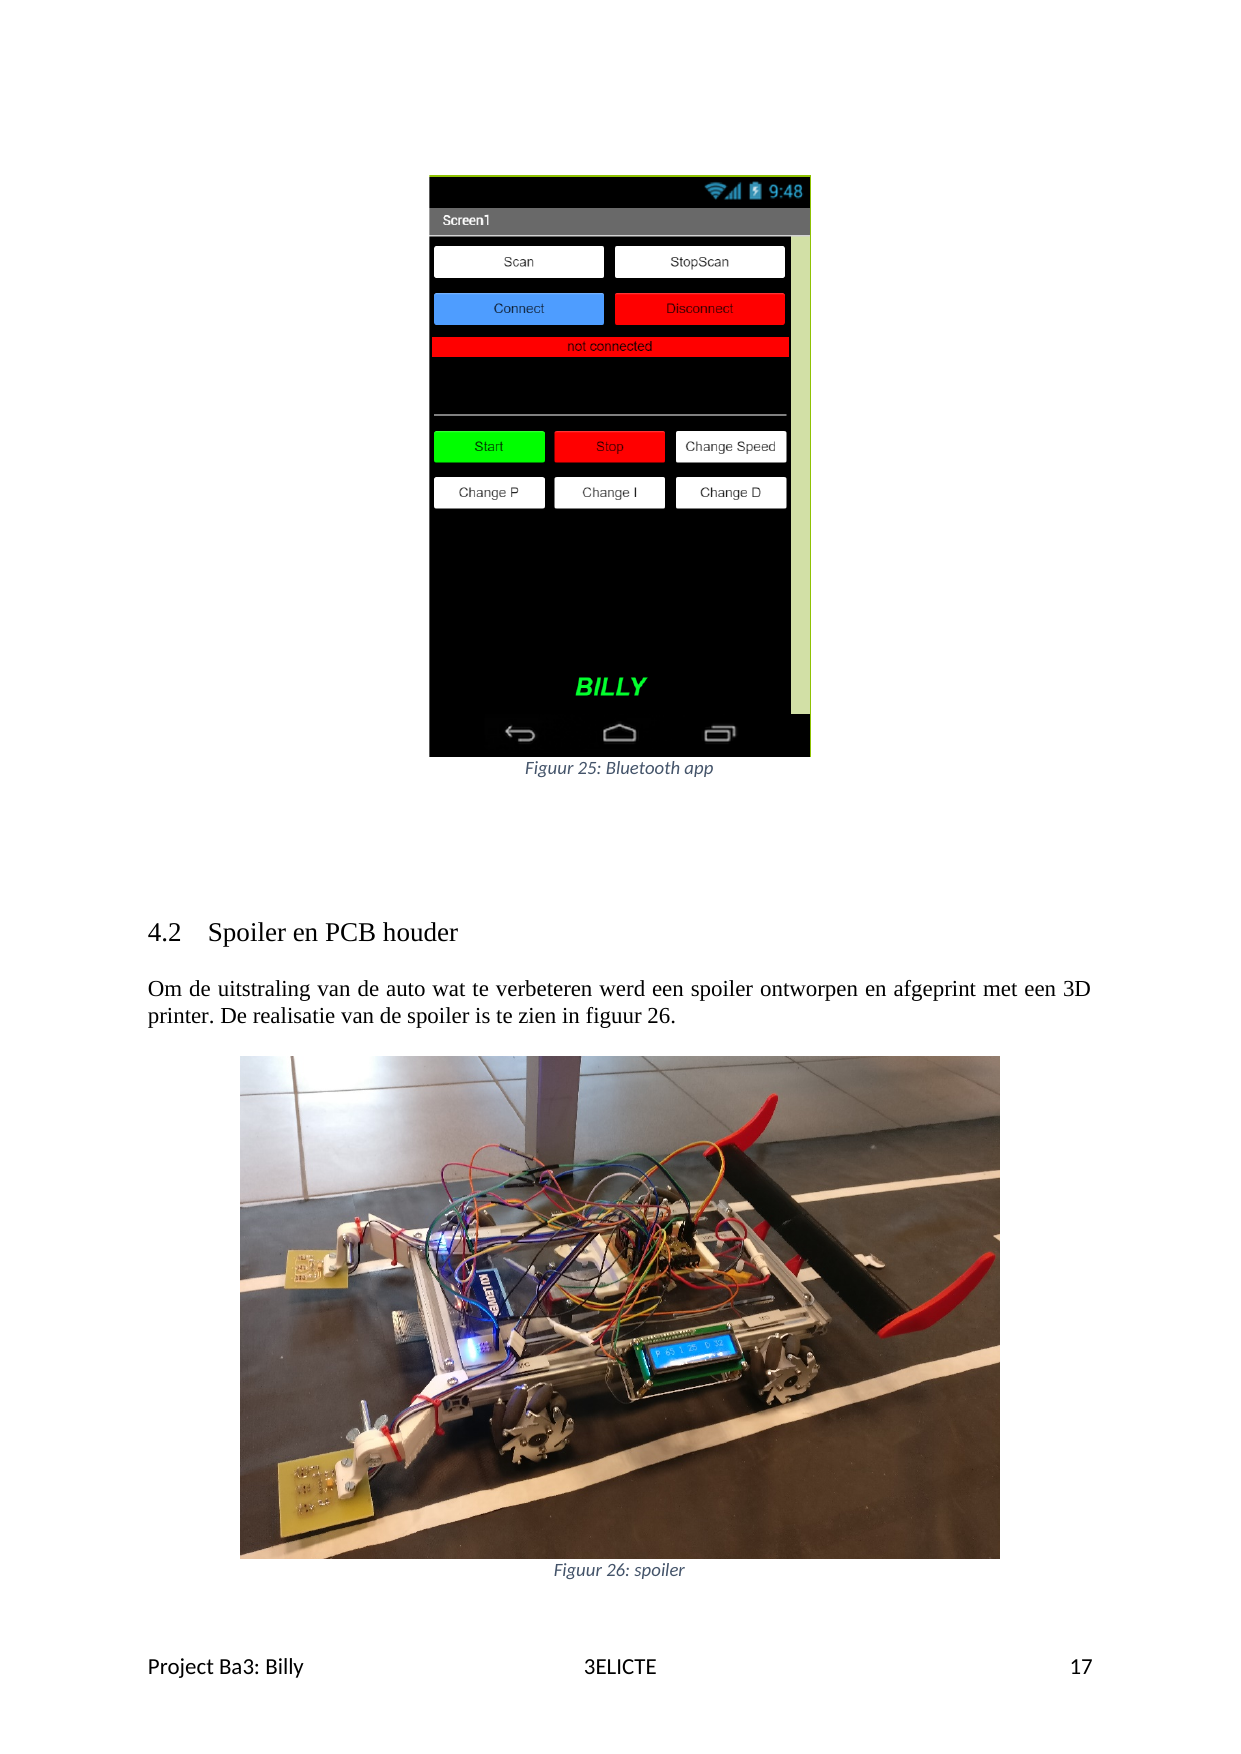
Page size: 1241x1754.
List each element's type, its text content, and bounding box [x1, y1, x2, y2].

picture [240, 1056, 1000, 1559]
text Om de uitstraling van de auto wat te verbeteren werd een spoiler ontworpen en afgeprint met een 3D printer. De realisatie van de spoiler is te zien in figuur 26. [148, 975, 1093, 1028]
subtitle Spoiler en PCB houder [148, 916, 1093, 947]
picture [429, 175, 811, 757]
